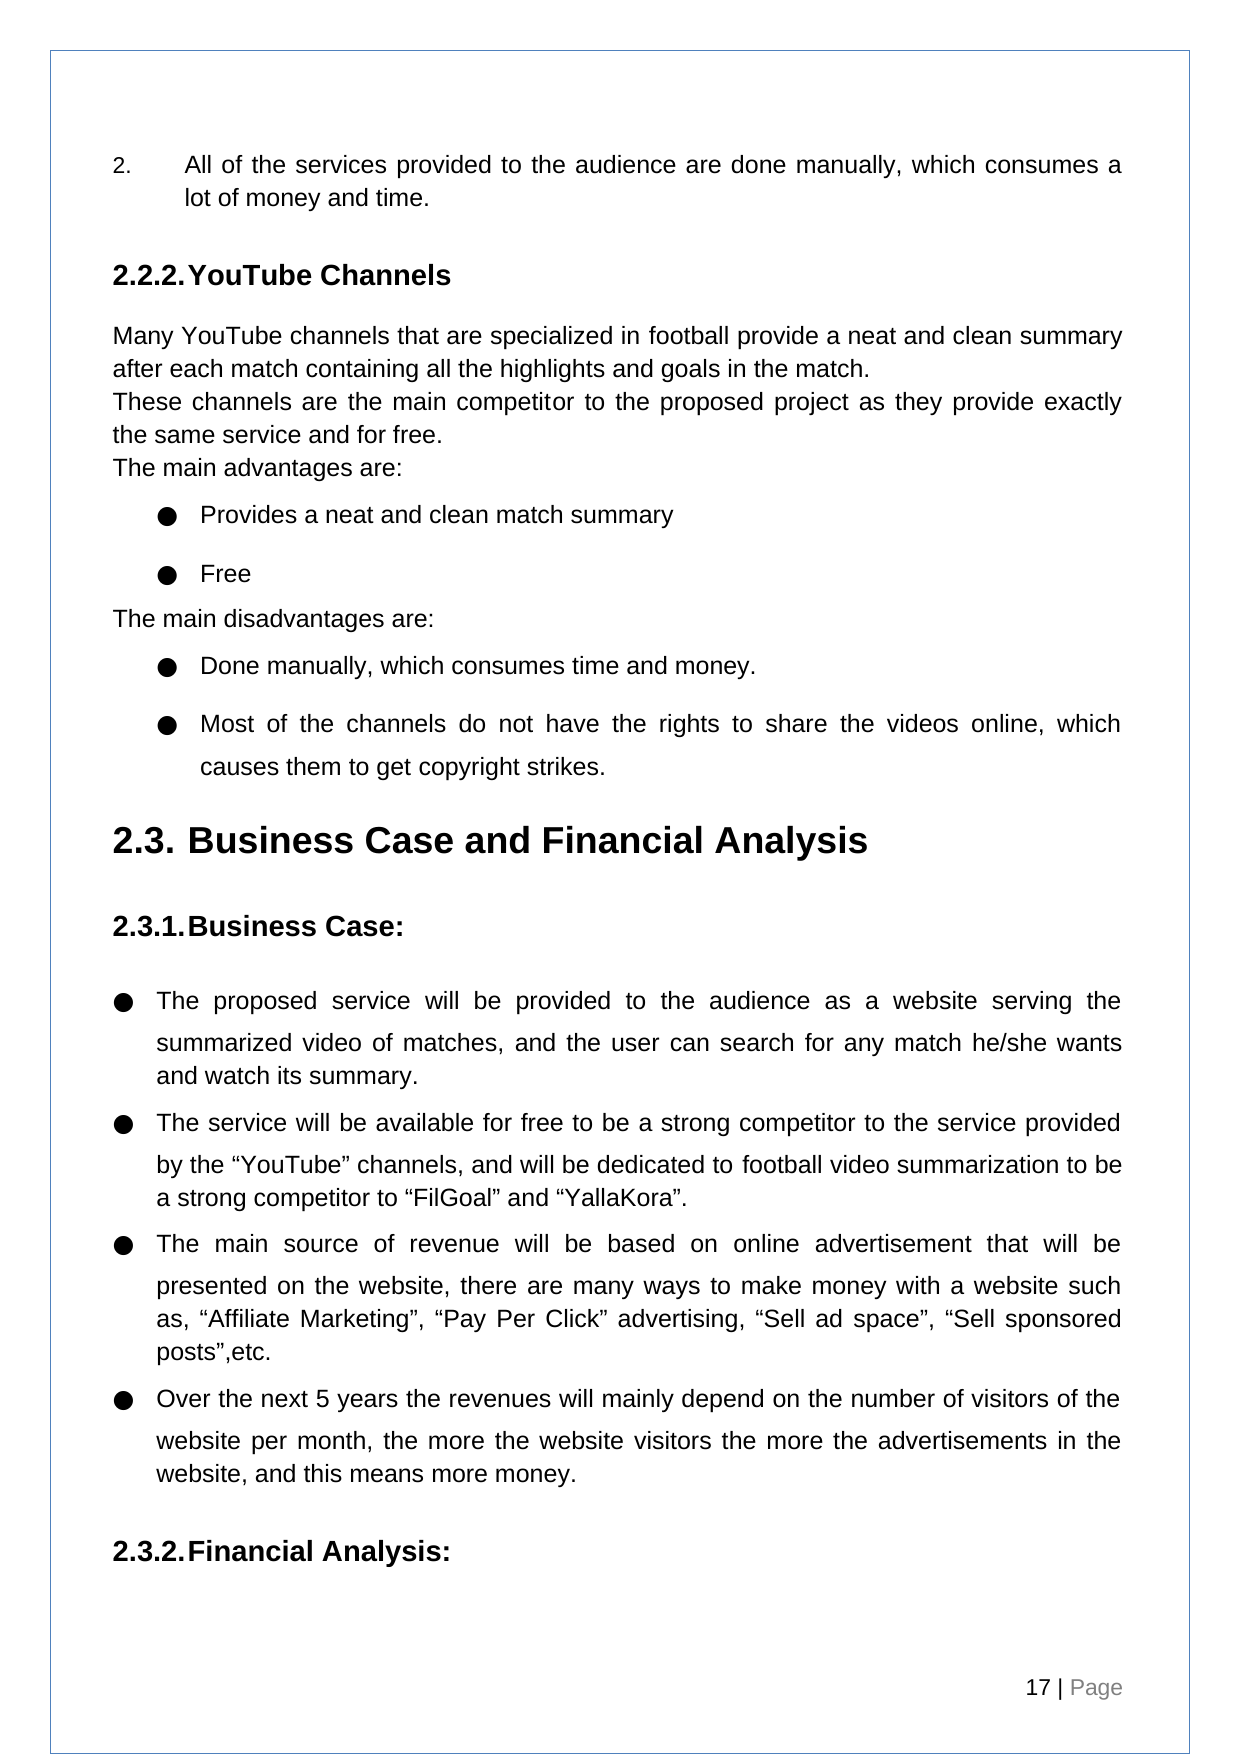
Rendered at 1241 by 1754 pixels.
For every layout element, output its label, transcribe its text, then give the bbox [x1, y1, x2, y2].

list The service will be available for free to be a strong competitor to the service provided by the “YouTube” channels, and will be dedicated to football video summarization to be a strong competitor to “FilGoal” and “YallaKora”. [112, 1094, 1123, 1211]
text The main advantages are: [112, 453, 1123, 482]
text Many YouTube channels that are specialized in football provide a neat and clean summary after each match containing all the highlights and goals in the match. [112, 321, 1123, 383]
subtitle YouTube Channels [112, 258, 1123, 291]
list Done manually, which consumes time and money. [156, 637, 1123, 688]
list Most of the channels do not have the rights to share the videos online, which causes them to get copyright strikes. [156, 696, 1123, 780]
subtitle Business Case and Financial Analysis [112, 818, 1123, 861]
list The proposed service will be provided to the audience as a website serving the summarized video of matches, and the user can search for any match he/she wants and watch its summary. [112, 973, 1123, 1090]
list All of the services provided to the audience are done manually, which consumes a lot of money and time. [112, 150, 1123, 212]
list Free [156, 545, 1123, 596]
subtitle Financial Analysis: [112, 1533, 1123, 1567]
text These channels are the main competitor to the proposed project as they provide exactly the same service and for free. [112, 387, 1123, 449]
list The main source of revenue will be based on online advertisement that will be presented on the website, there are many ways to make money with a website such as, “Affiliate Marketing”, “Pay Per Click” advertising, “Sell ad space”, “Sell sponsored posts”,etc. [112, 1216, 1123, 1366]
list Provides a neat and clean match summary [156, 486, 1123, 538]
list Over the next 5 years the revenues will mainly depend on the number of visitors of the website per month, the more the website visitors the more the advertisements in the website, and this means more money. [112, 1370, 1123, 1488]
subtitle Business Case: [112, 909, 1123, 943]
text The main disadvantages are: [112, 604, 1123, 633]
